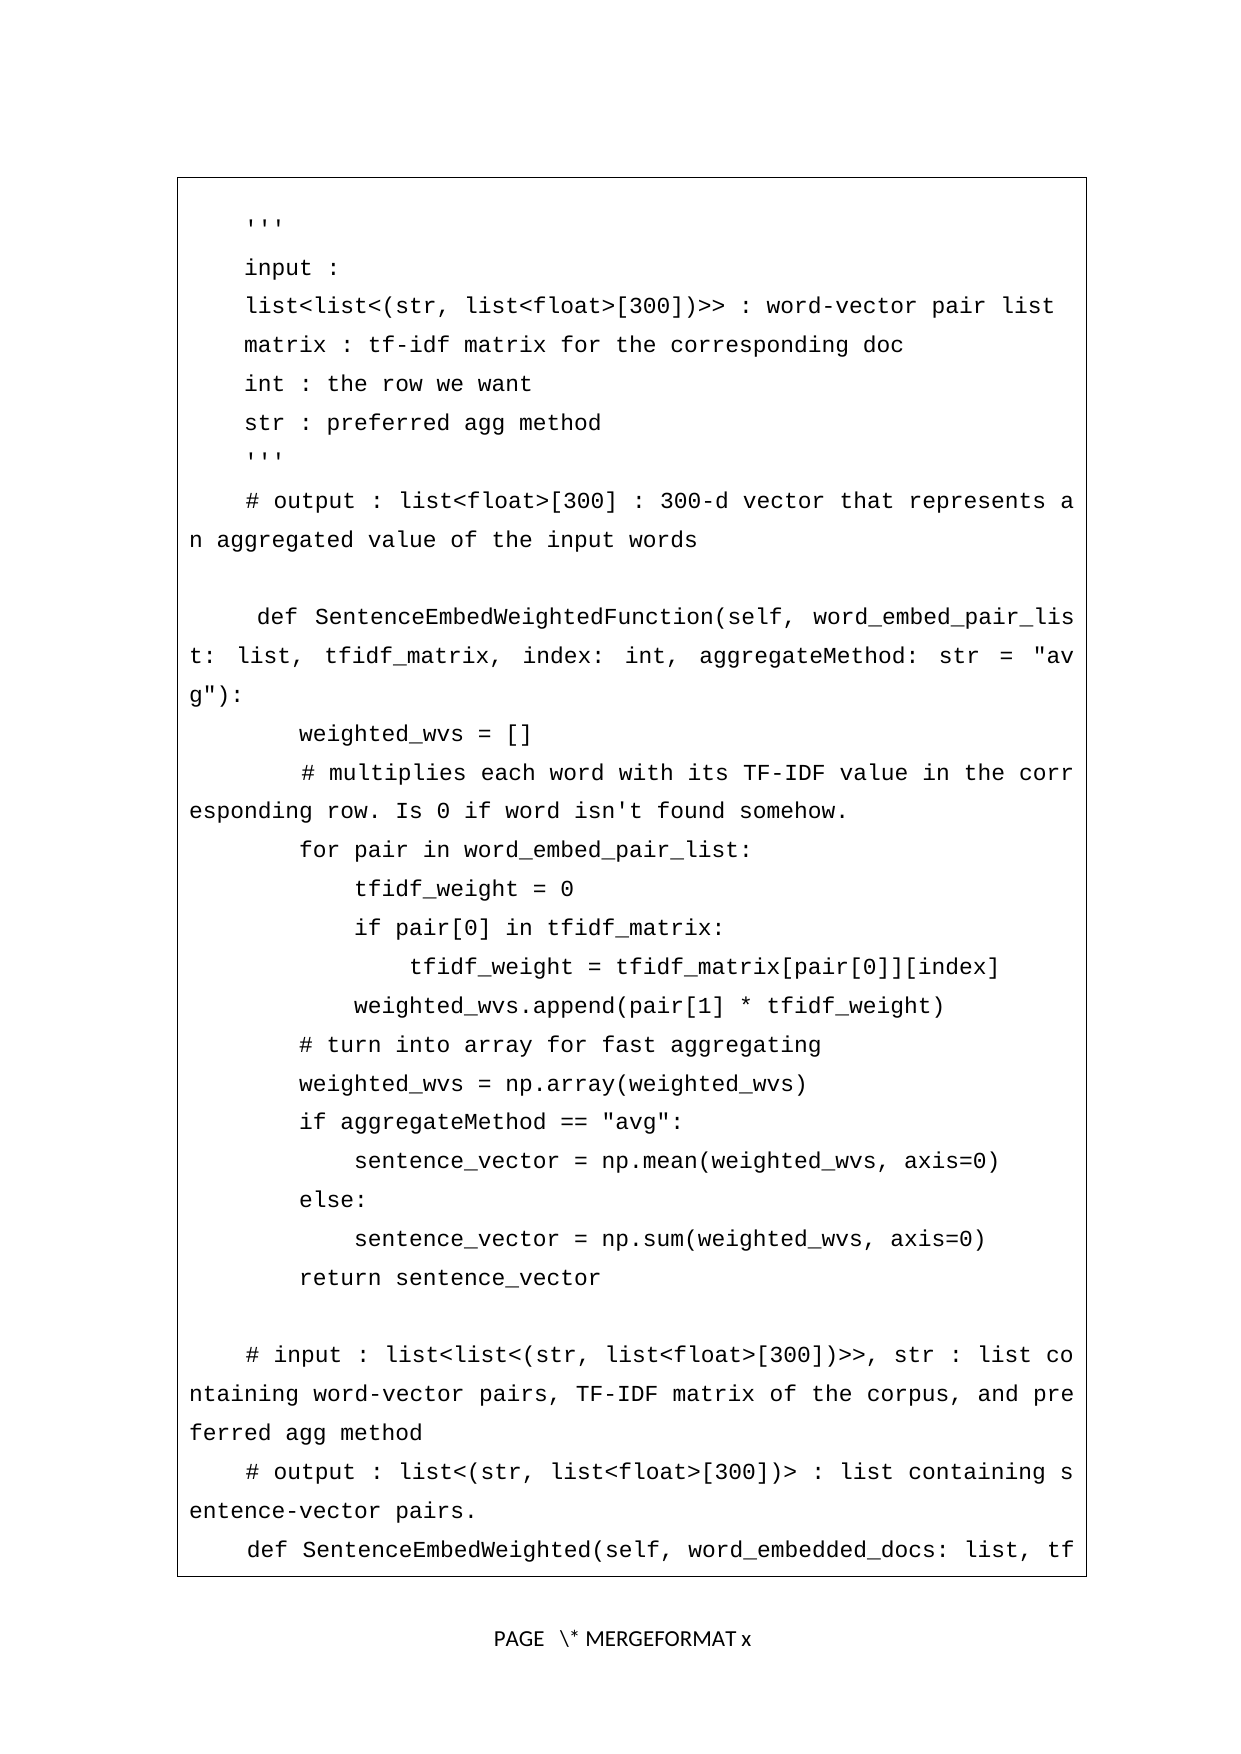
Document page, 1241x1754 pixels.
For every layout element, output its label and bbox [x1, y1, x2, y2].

table_header [178, 178, 1086, 1576]
